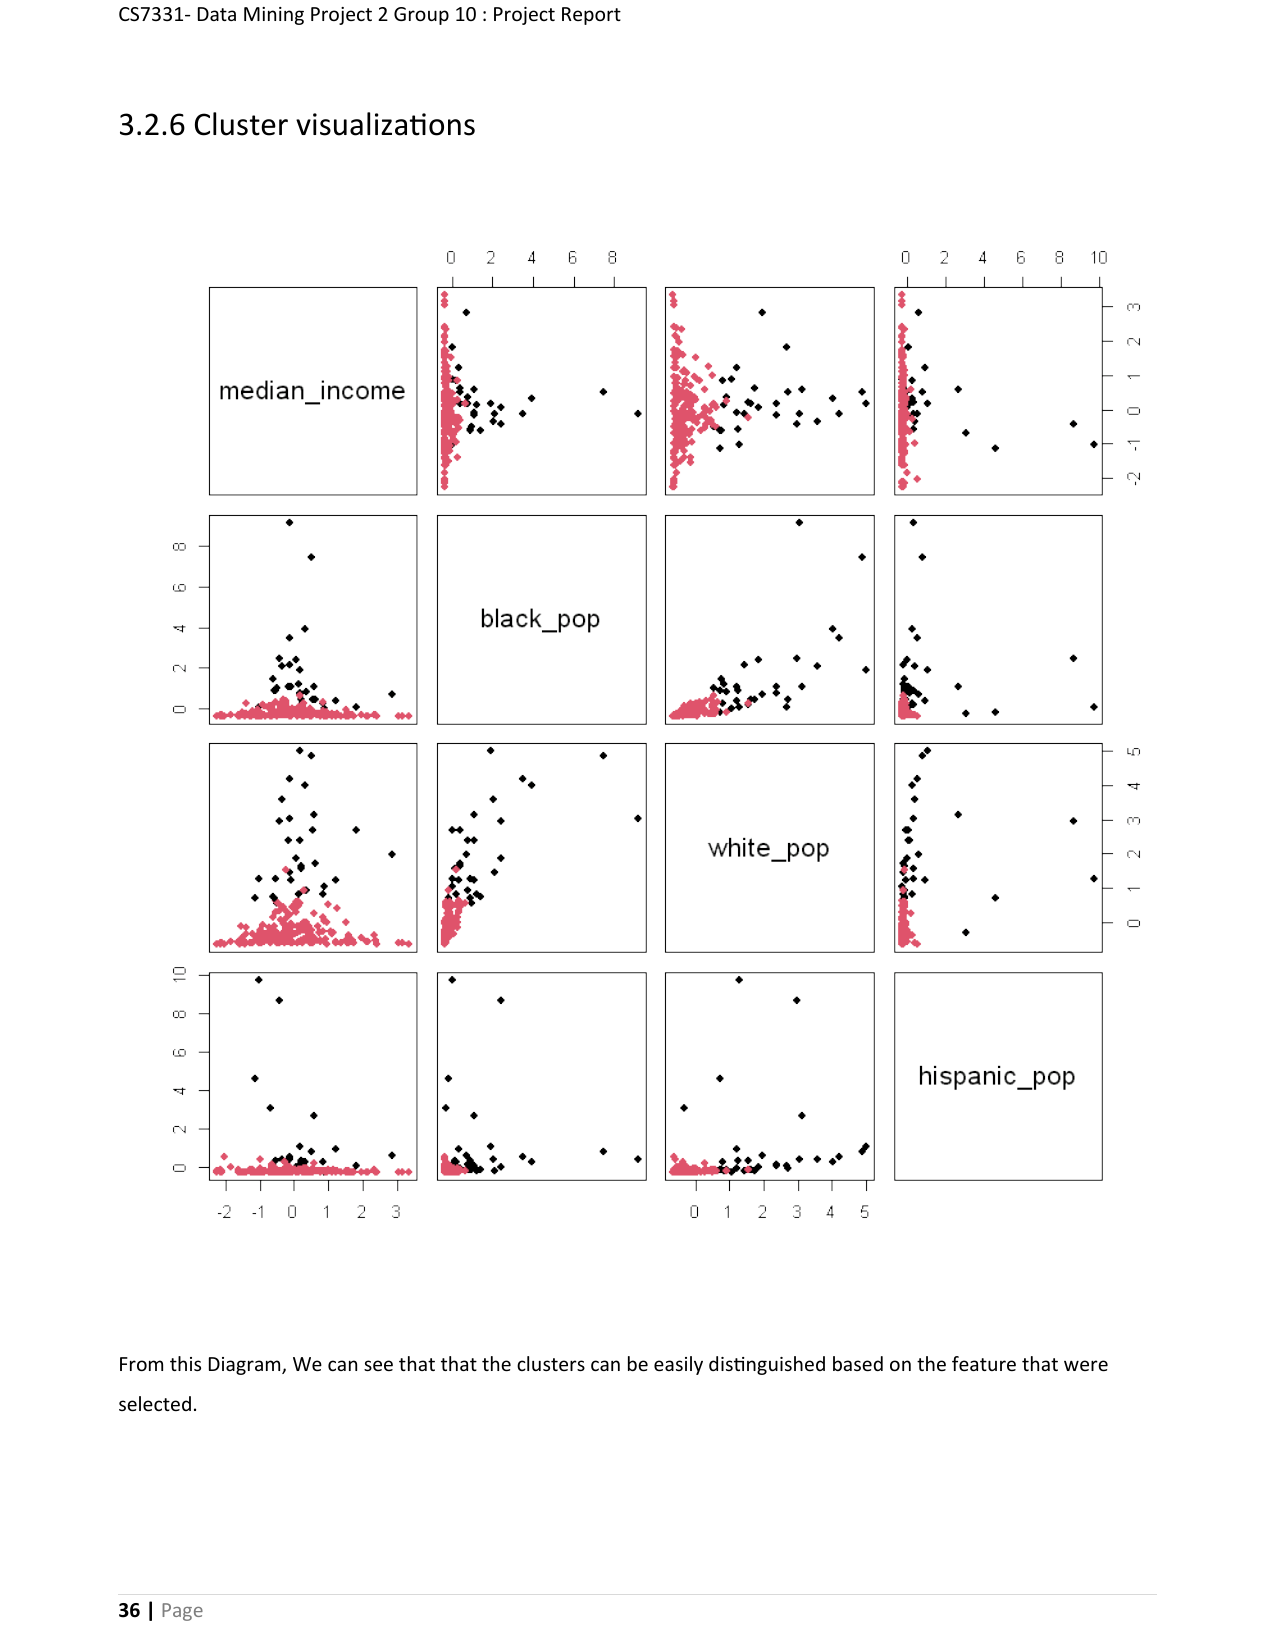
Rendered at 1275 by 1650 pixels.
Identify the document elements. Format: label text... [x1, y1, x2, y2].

picture [118, 196, 1194, 1272]
subtitle Cluster visualizations [118, 103, 1157, 144]
text From this Diagram, We can see that that the clusters can be easily distinguished based on the feature that were selected. [118, 1350, 1157, 1417]
